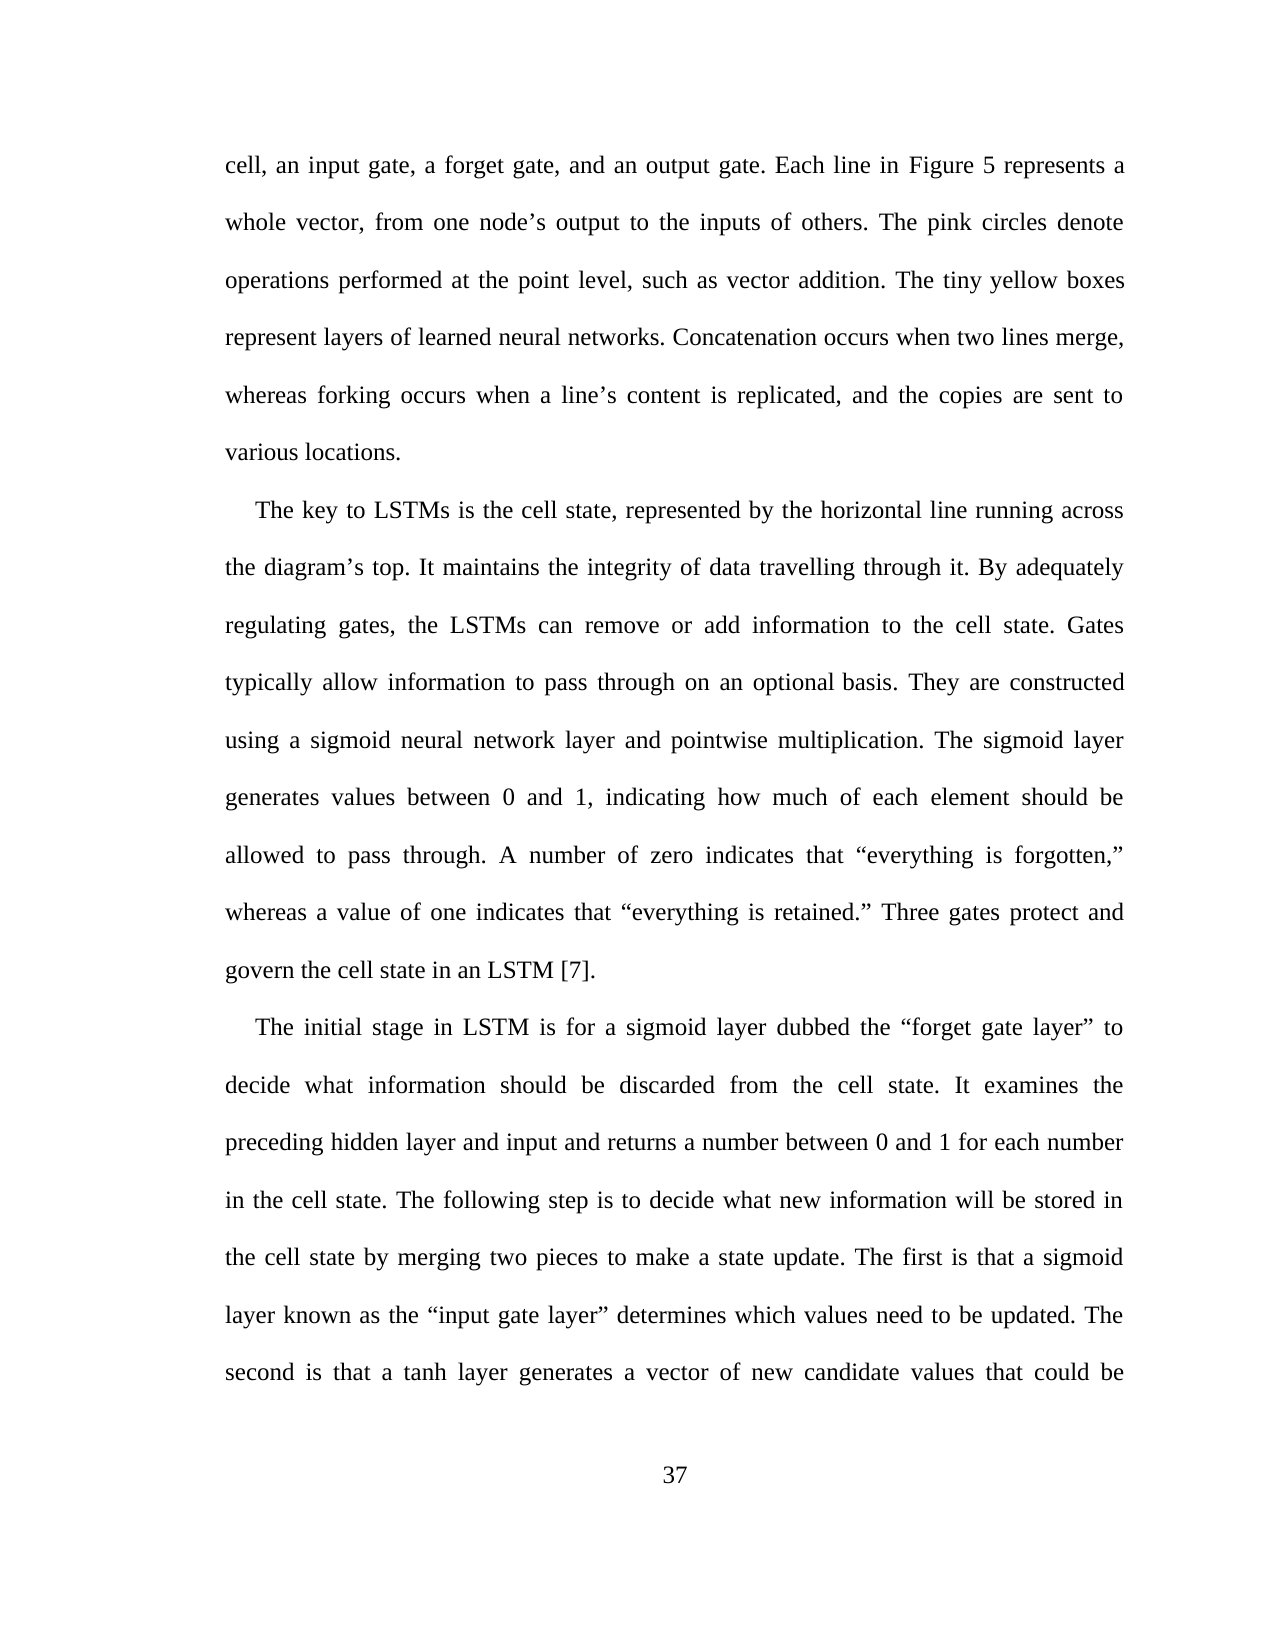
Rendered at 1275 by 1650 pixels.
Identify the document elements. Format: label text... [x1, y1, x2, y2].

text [225, 1012, 1125, 1386]
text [225, 150, 1125, 466]
text The key to LSTMs is the cell state, represented by the horizontal line running across the diagram’s top. It maintains the integrity of data travelling through it. By adequately regulating gates, the LSTMs can remove or add information to the cell state. Gates typically allow information to pass through on an optional basis. They are constructed using a sigmoid neural network layer and pointwise multiplication. The sigmoid layer generates values between 0 and 1, indicating how much of each element should be allowed to pass through. A number of zero indicates that “everything is forgotten,” whereas a value of one indicates that “everything is retained.” Three gates protect and govern the cell state in an LSTM [7]. [225, 495, 1125, 984]
